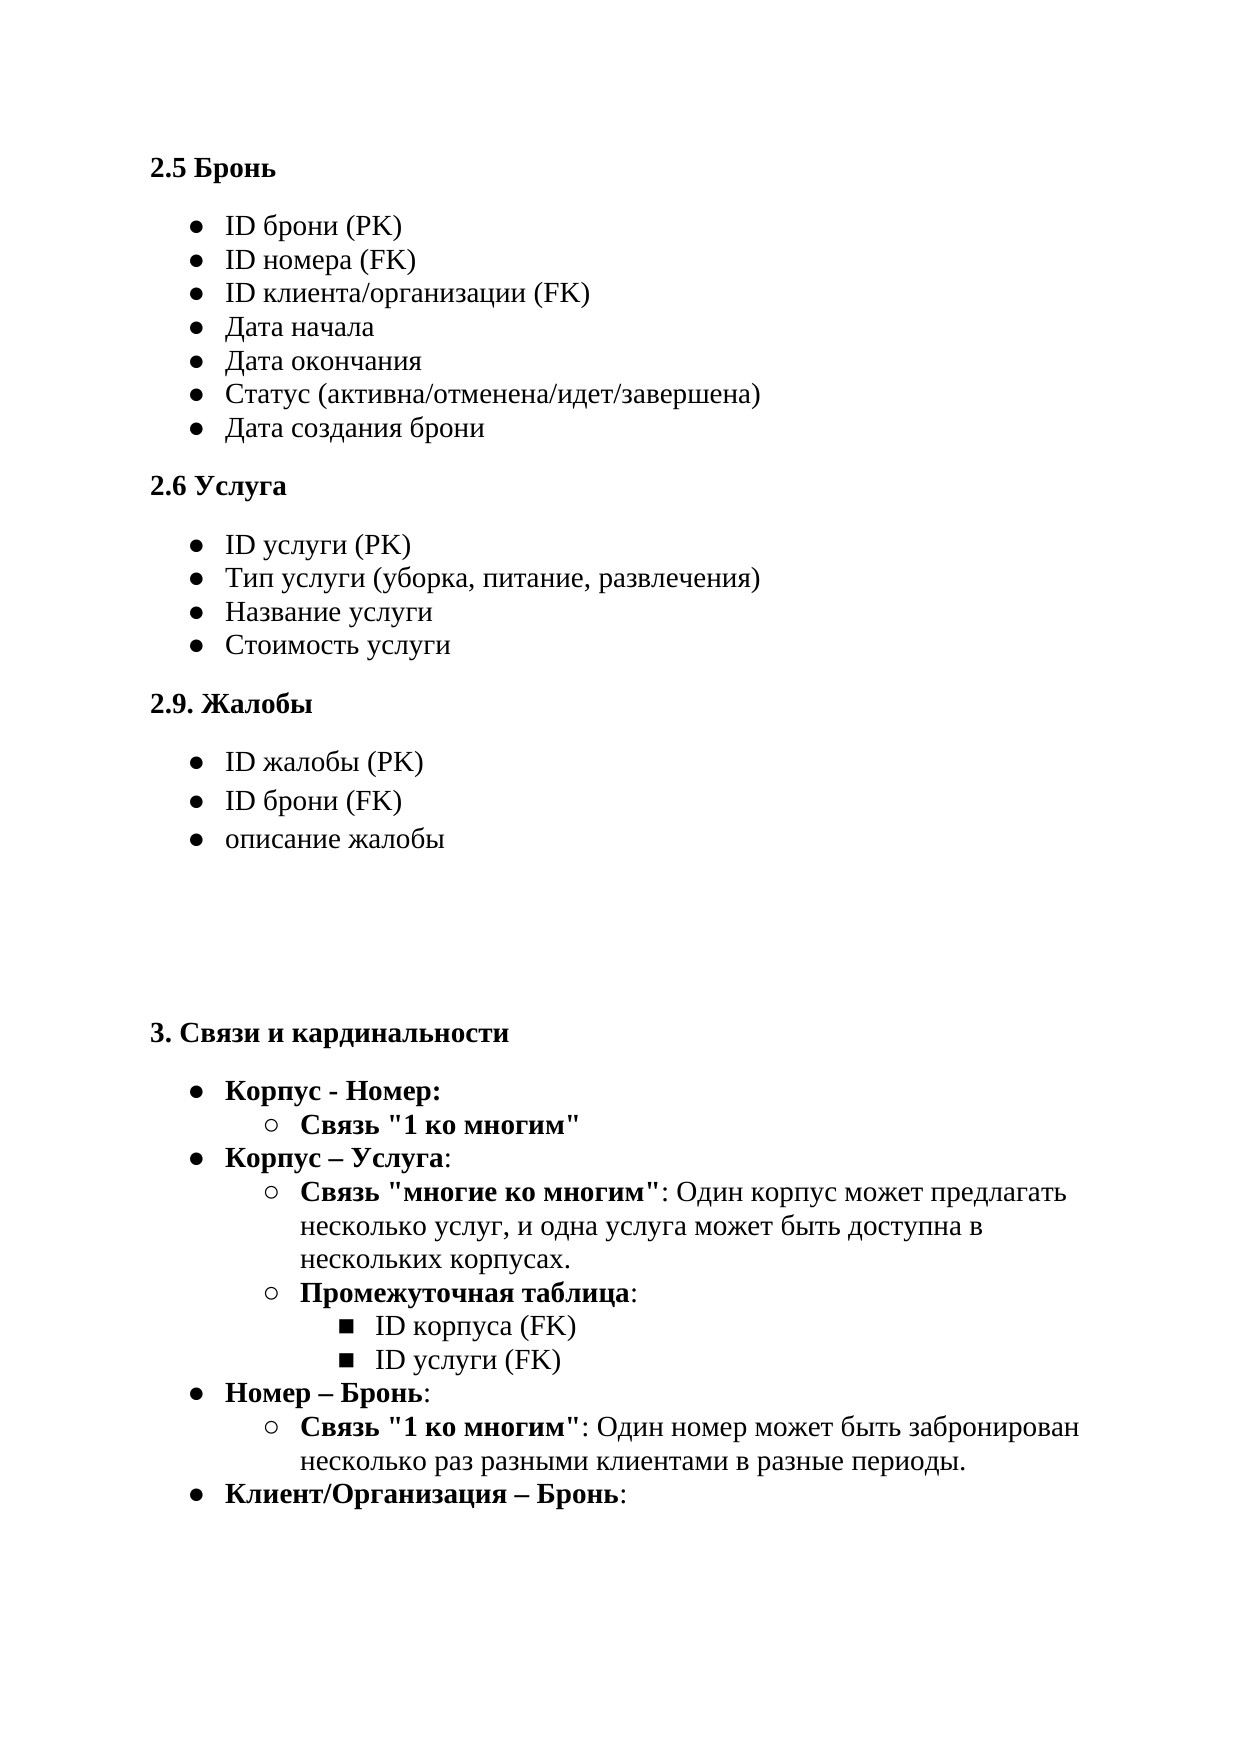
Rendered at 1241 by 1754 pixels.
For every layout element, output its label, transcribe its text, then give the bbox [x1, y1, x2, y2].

list ID корпуса (FK) [337, 1308, 1090, 1342]
list Связь "1 ко многим" [262, 1107, 1090, 1140]
list Статус (активна/отменена/идет/завершена) [187, 376, 1090, 410]
list Промежуточная таблица: [262, 1275, 1090, 1308]
list ID брони (PK) [187, 208, 1090, 242]
list ID жалобы (PK) [187, 744, 1090, 778]
list Связь "многие ко многим": Один корпус может предлагать несколько услуг, и одна услуга может быть доступна в нескольких корпусах. [262, 1174, 1090, 1275]
list Тип услуги (уборка, питание, развлечения) [187, 560, 1090, 594]
list Корпус – Услуга: [187, 1140, 1090, 1174]
subtitle 2.5 Бронь [150, 150, 1090, 183]
list ID клиента/организации (FK) [187, 276, 1090, 309]
list Клиент/Организация – Бронь: [187, 1476, 1090, 1510]
list описание жалобы [187, 822, 1090, 855]
list ID услуги (FK) [337, 1342, 1090, 1376]
list Корпус - Номер: [187, 1073, 1090, 1107]
list Дата окончания [187, 343, 1090, 376]
list Номер – Бронь: [187, 1376, 1090, 1409]
list Дата начала [187, 309, 1090, 343]
list Название услуги [187, 594, 1090, 627]
list Стоимость услуги [187, 627, 1090, 661]
list ID брони (FK) [187, 783, 1090, 817]
subtitle 2.6 Услуга [150, 468, 1090, 502]
list Дата создания брони [187, 410, 1090, 443]
list Связь "1 ко многим": Один номер может быть забронирован несколько раз разными клиентами в разные периоды. [262, 1409, 1090, 1476]
list ID услуги (PK) [187, 527, 1090, 560]
subtitle 3. Связи и кардинальности [150, 1015, 1090, 1048]
subtitle 2.9. Жалобы [150, 686, 1090, 719]
list ID номера (FK) [187, 242, 1090, 276]
